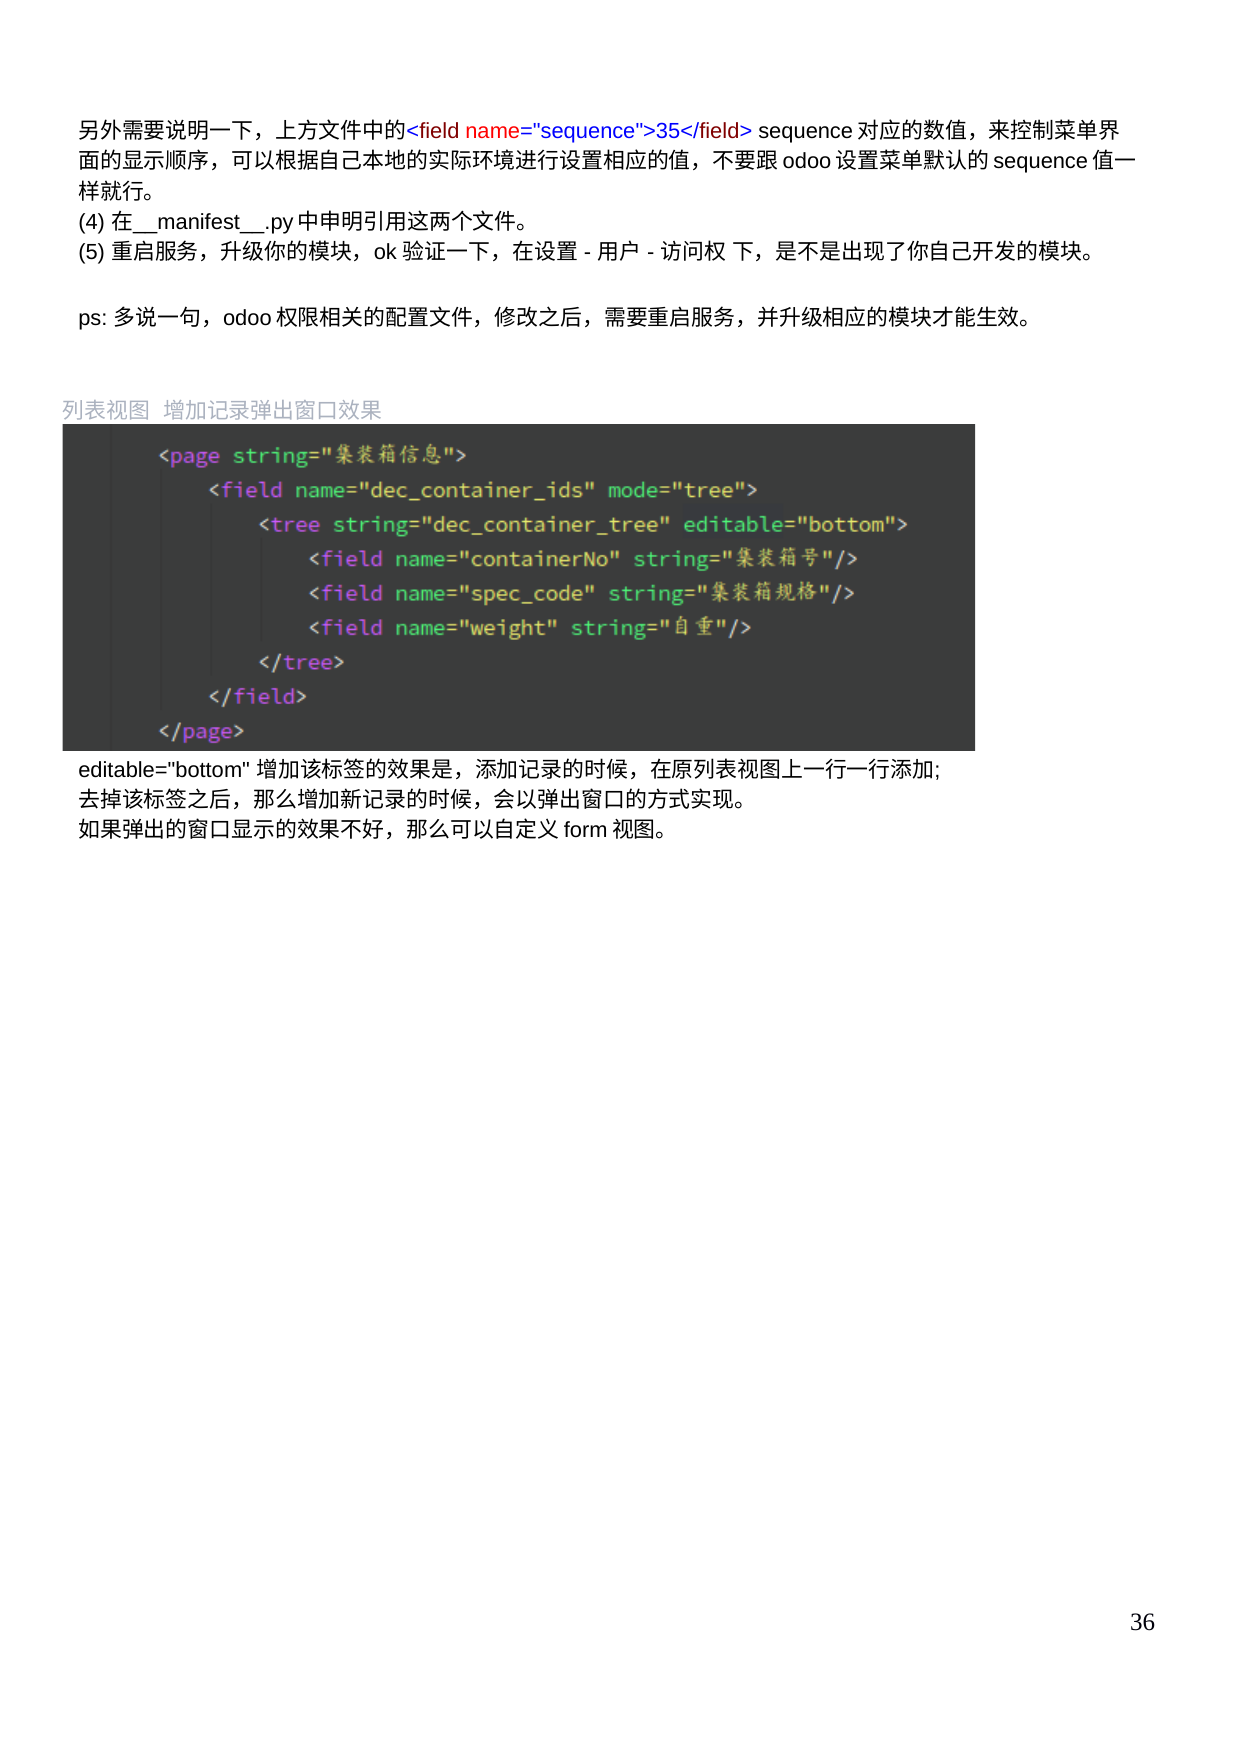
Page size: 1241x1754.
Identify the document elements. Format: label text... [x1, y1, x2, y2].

text (5) 重启服务，升级你的模块，ok 验证一下，在设置 - 用户 - 访问权 下，是不是出现了你自己开发的模块。 [78, 239, 1139, 264]
picture [62, 424, 976, 751]
text editable="bottom" 增加该标签的效果是，添加记录的时候，在原列表视图上一行一行添加; [78, 757, 1139, 782]
text (4) 在__manifest__.py中申明引用这两个文件。 [78, 209, 1139, 234]
text ps: 多说一句，odoo权限相关的配置文件，修改之后，需要重启服务，并升级相应的模块才能生效。 [78, 305, 1139, 330]
subtitle 列表视图 增加记录弹出窗口效果 [62, 395, 1155, 424]
text 如果弹出的窗口显示的效果不好，那么可以自定义form视图。 [78, 817, 1139, 842]
text 另外需要说明一下，上方文件中的<field name="sequence">35</field> sequence对应的数值，来控制菜单界面的显示顺序，可以根据自己本地的实际环境进行设置相应的值，不要跟odoo设置菜单默认的sequence值一样就行。 [78, 118, 1139, 204]
text 去掉该标签之后，那么增加新记录的时候，会以弹出窗口的方式实现。 [78, 787, 1139, 812]
